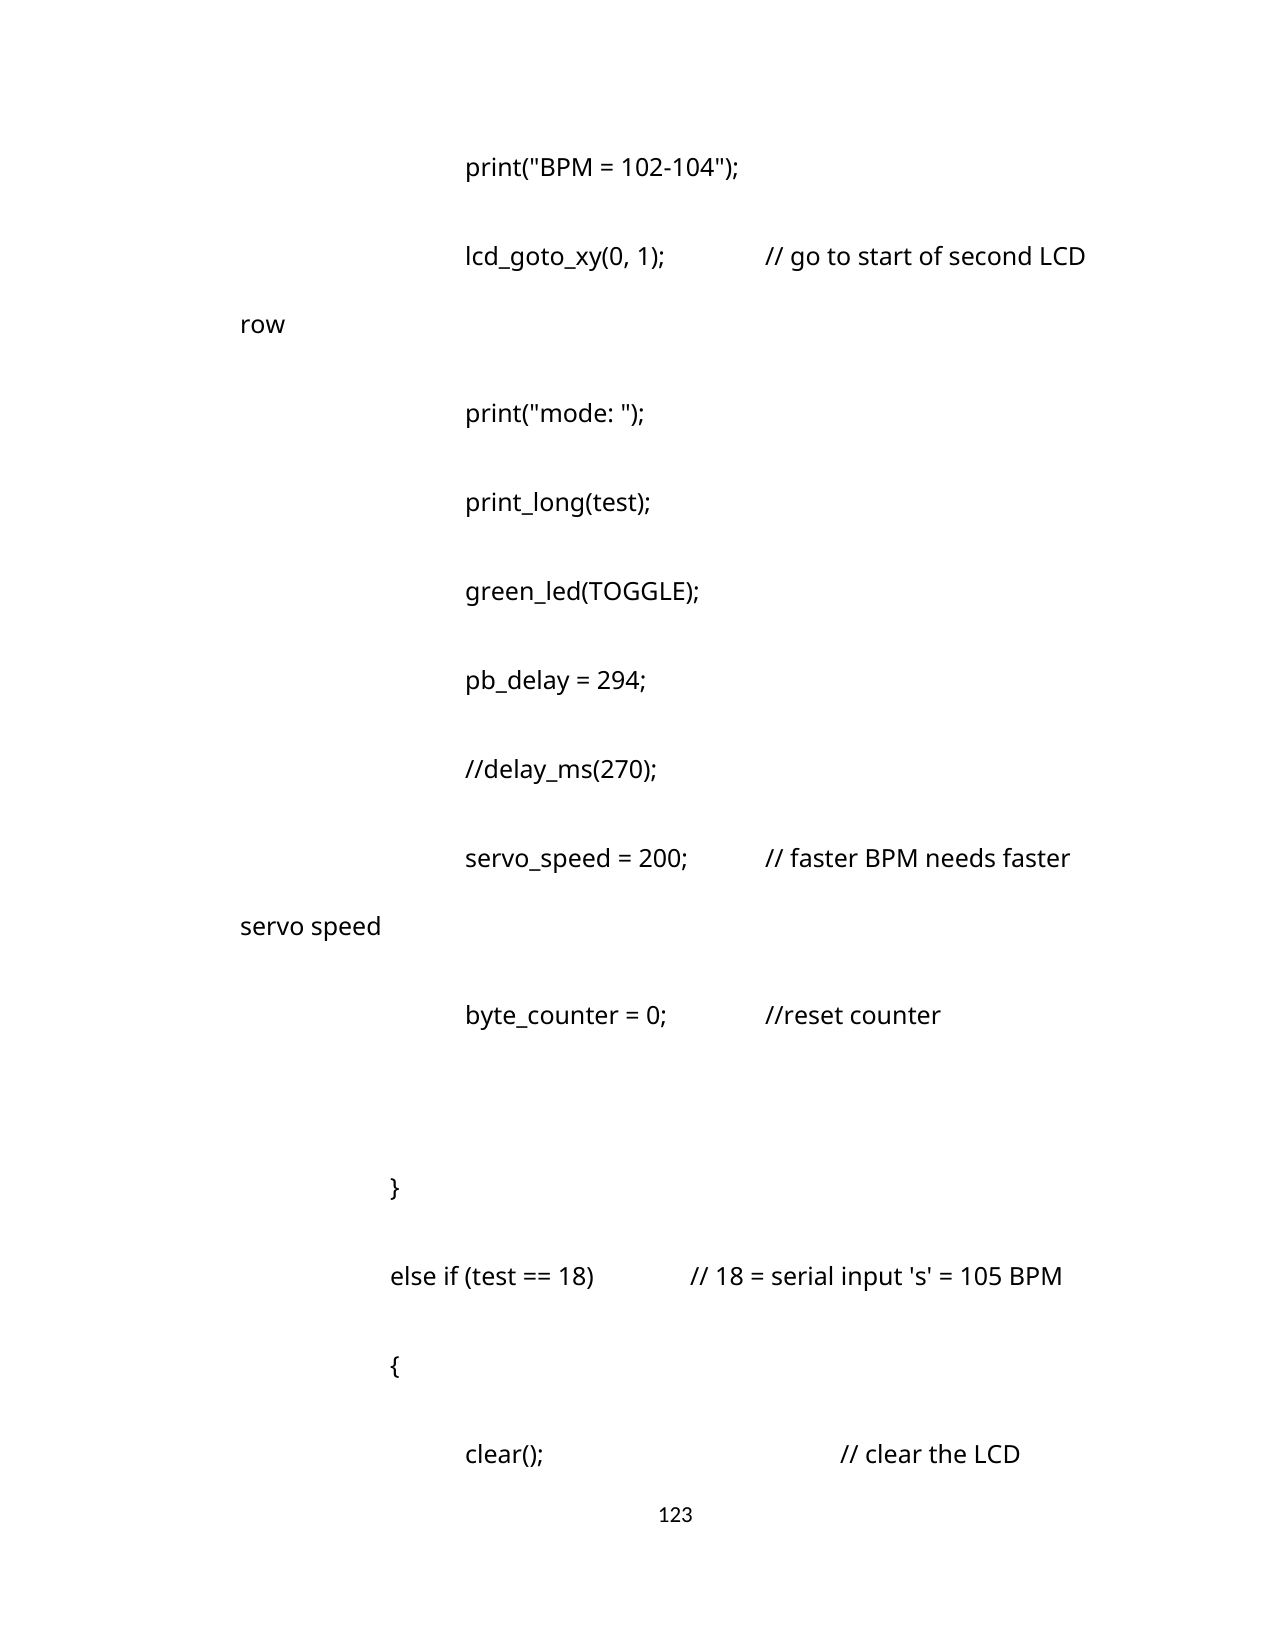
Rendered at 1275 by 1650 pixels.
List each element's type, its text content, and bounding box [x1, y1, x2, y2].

text //delay_ms(270); [240, 752, 1110, 786]
text green_led(TOGGLE); [240, 574, 1110, 608]
text servo_speed = 200; // faster BPM needs faster servo speed [240, 841, 1110, 943]
text lcd_goto_xy(0, 1); // go to start of second LCD row [240, 239, 1110, 341]
text else if (test == 18) // 18 = serial input 's' = 105 BPM [240, 1259, 1110, 1293]
text { [240, 1348, 1110, 1382]
text pb_delay = 294; [240, 663, 1110, 697]
text print("BPM = 102-104"); [240, 150, 1110, 184]
text print("mode: "); [240, 396, 1110, 430]
text } [240, 1170, 1110, 1204]
text clear(); // clear the LCD [240, 1437, 1110, 1471]
text print_long(test); [240, 485, 1110, 519]
text byte_counter = 0; //reset counter [240, 998, 1110, 1032]
